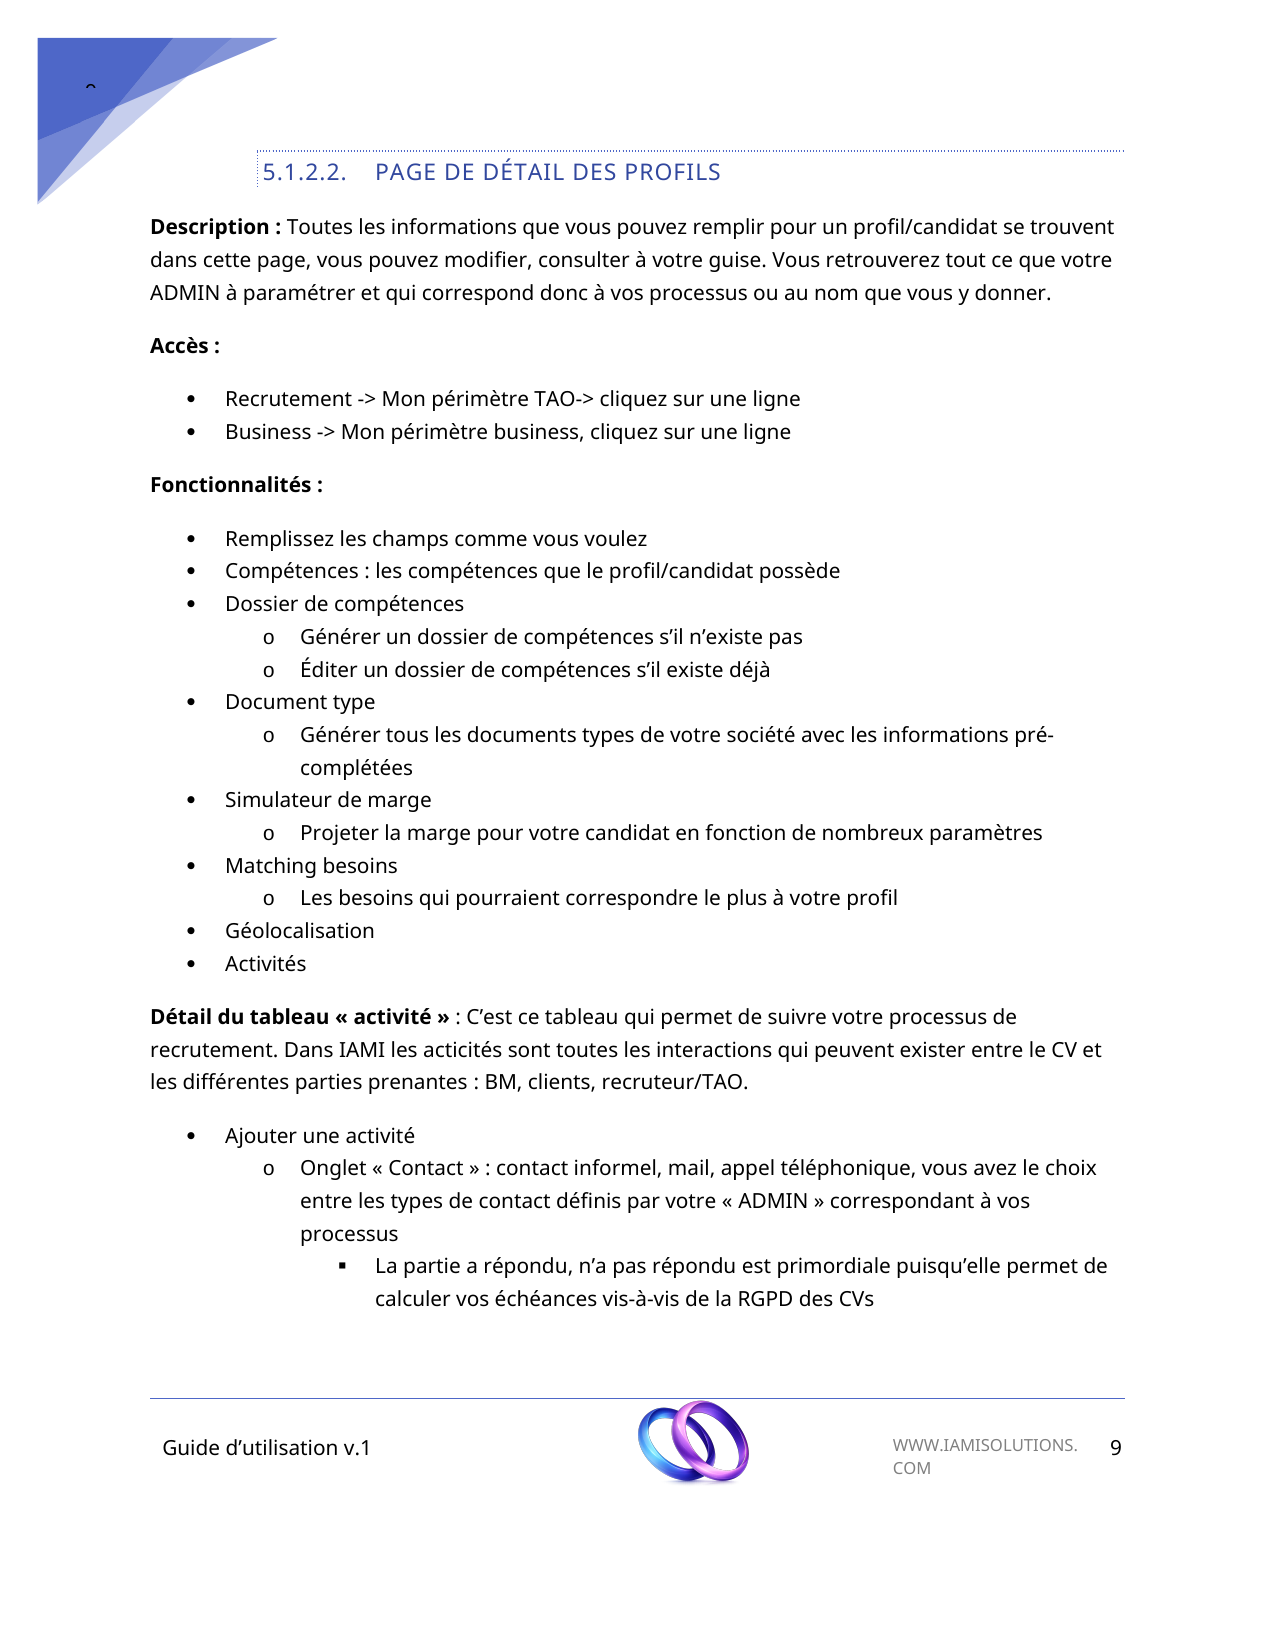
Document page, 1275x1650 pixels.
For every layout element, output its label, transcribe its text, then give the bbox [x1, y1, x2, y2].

list La partie a répondu, n’a pas répondu est primordiale puisqu’elle permet de calculer vos échéances vis-à-vis de la RGPD des CVs [337, 1251, 1125, 1312]
list Recrutement -> Mon périmètre TAO-> cliquez sur une ligne [187, 384, 1125, 413]
list Business -> Mon périmètre business, cliquez sur une ligne [187, 417, 1125, 446]
text Accès : [150, 331, 1125, 359]
list Générer tous les documents types de votre société avec les informations pré-complétées [262, 720, 1125, 781]
text Détail du tableau « activité » : C’est ce tableau qui permet de suivre votre processus de recrutement. Dans IAMI les acticités sont toutes les interactions qui peuvent exister entre le CV et les différentes parties prenantes : BM, clients, recruteur/TAO. [150, 1002, 1125, 1096]
text Fonctionnalités : [150, 471, 1125, 499]
list Remplissez les champs comme vous voulez [187, 524, 1125, 552]
picture [37, 37, 279, 206]
subtitle Page de Détail des profils [257, 150, 1125, 187]
picture [620, 1399, 764, 1493]
list Compétences : les compétences que le profil/candidat possède [187, 557, 1125, 585]
list Onglet « Contact » : contact informel, mail, appel téléphonique, vous avez le choix entre les types de contact définis par votre « ADMIN » correspondant à vos processus [262, 1153, 1125, 1247]
list Éditer un dossier de compétences s’il existe déjà [262, 655, 1125, 683]
list Géolocalisation [187, 916, 1125, 945]
text Description : Toutes les informations que vous pouvez remplir pour un profil/candidat se trouvent dans cette page, vous pouvez modifier, consulter à votre guise. Vous retrouverez tout ce que votre ADMIN à paramétrer et qui correspond donc à vos processus ou au nom que vous y donner. [150, 212, 1125, 306]
list Dossier de compétences [187, 589, 1125, 618]
list Matching besoins [187, 851, 1125, 879]
list Activités [187, 949, 1125, 977]
list Projeter la marge pour votre candidat en fonction de nombreux paramètres [262, 818, 1125, 847]
list Ajouter une activité [187, 1121, 1125, 1149]
list Document type [187, 687, 1125, 716]
list Les besoins qui pourraient correspondre le plus à votre profil [262, 883, 1125, 912]
list Générer un dossier de compétences s’il n’existe pas [262, 622, 1125, 650]
list Simulateur de marge [187, 785, 1125, 814]
